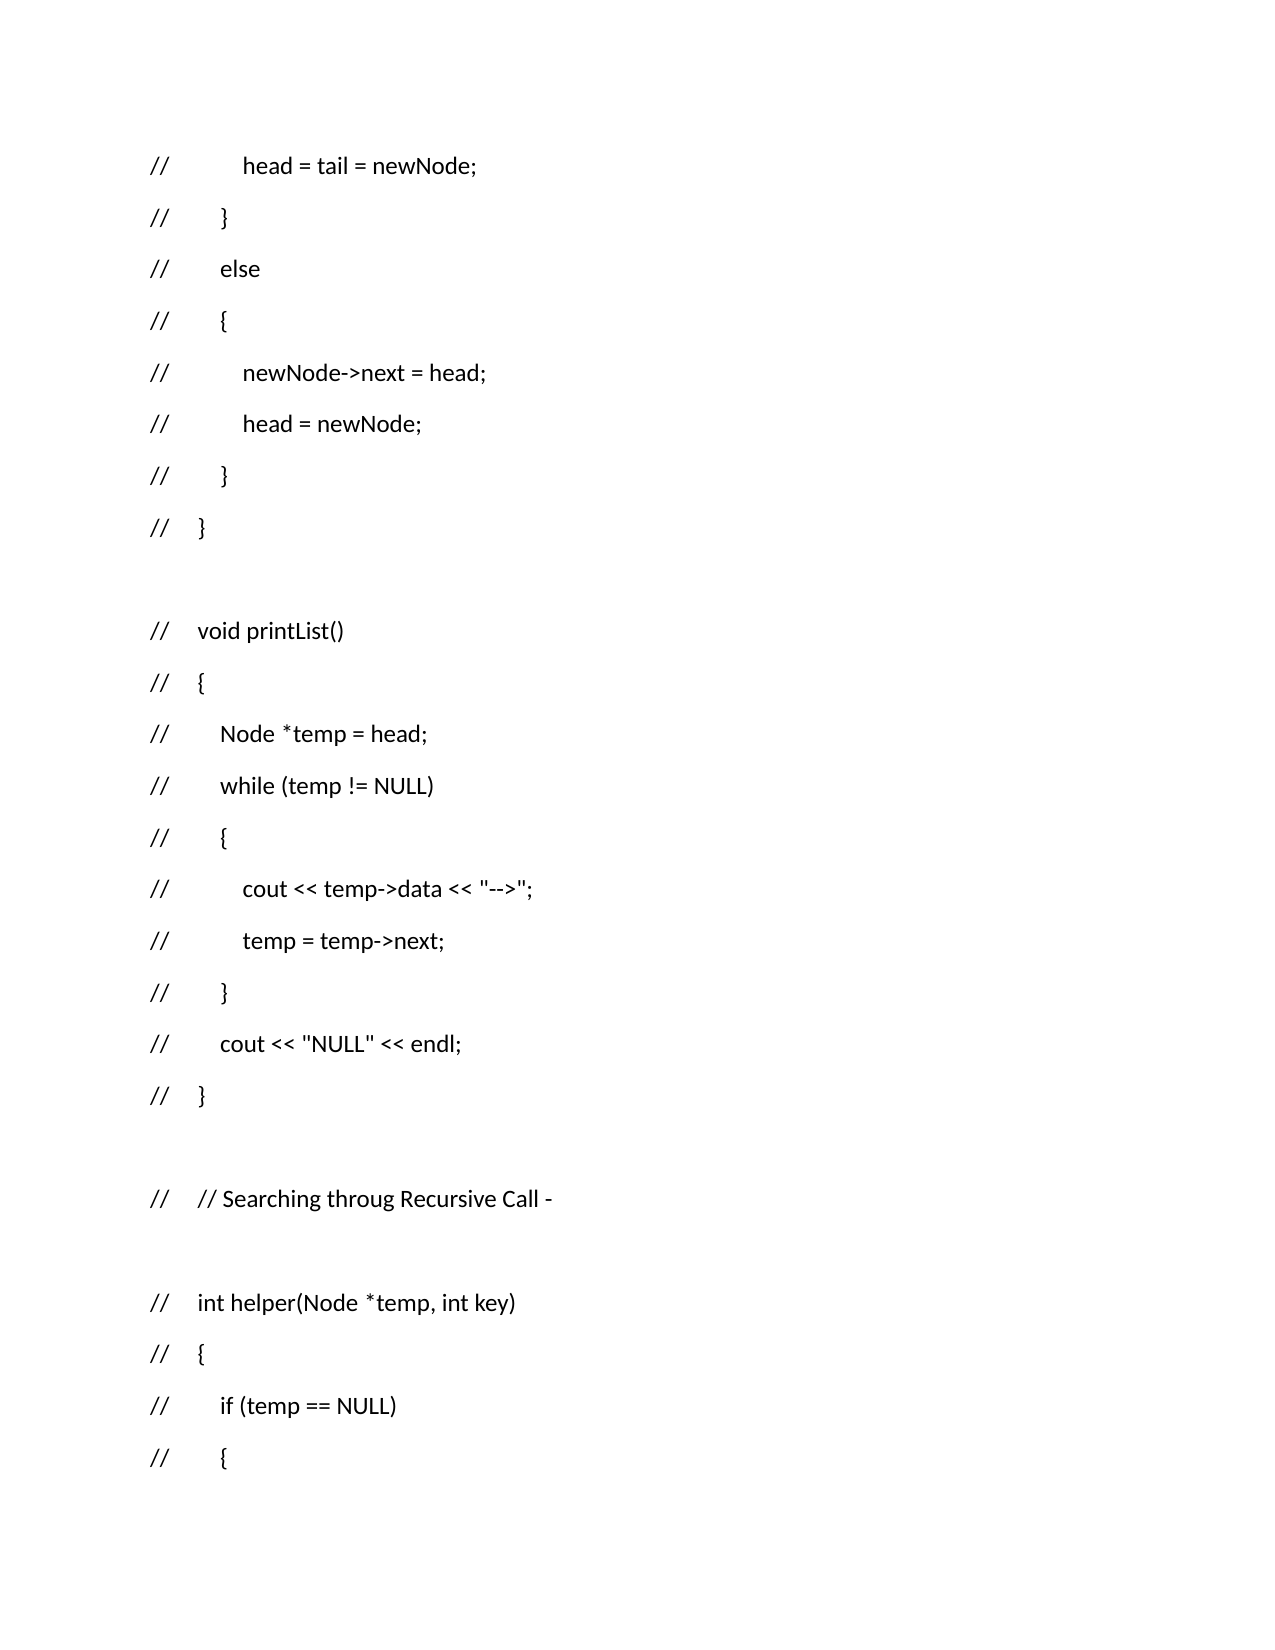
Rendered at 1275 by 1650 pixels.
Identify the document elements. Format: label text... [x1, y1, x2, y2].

text // } [150, 1080, 1125, 1111]
text // head = tail = newNode; [150, 150, 1125, 181]
text // head = newNode; [150, 408, 1125, 439]
text // } [150, 460, 1125, 491]
text // Node *temp = head; [150, 718, 1125, 749]
text // cout << temp->data << "-->"; [150, 873, 1125, 904]
text // else [150, 253, 1125, 284]
text // if (temp == NULL) [150, 1390, 1125, 1421]
text // newNode->next = head; [150, 357, 1125, 387]
text // } [150, 202, 1125, 232]
text // temp = temp->next; [150, 925, 1125, 956]
text // { [150, 822, 1125, 852]
text // int helper(Node *temp, int key) [150, 1287, 1125, 1317]
text // // Searching throug Recursive Call - [150, 1183, 1125, 1214]
text // { [150, 305, 1125, 336]
text // } [150, 977, 1125, 1007]
text // { [150, 667, 1125, 697]
text // void printList() [150, 615, 1125, 646]
text // while (temp != NULL) [150, 770, 1125, 801]
text // } [150, 512, 1125, 542]
text // { [150, 1338, 1125, 1369]
text // cout << "NULL" << endl; [150, 1028, 1125, 1059]
text // { [150, 1442, 1125, 1472]
